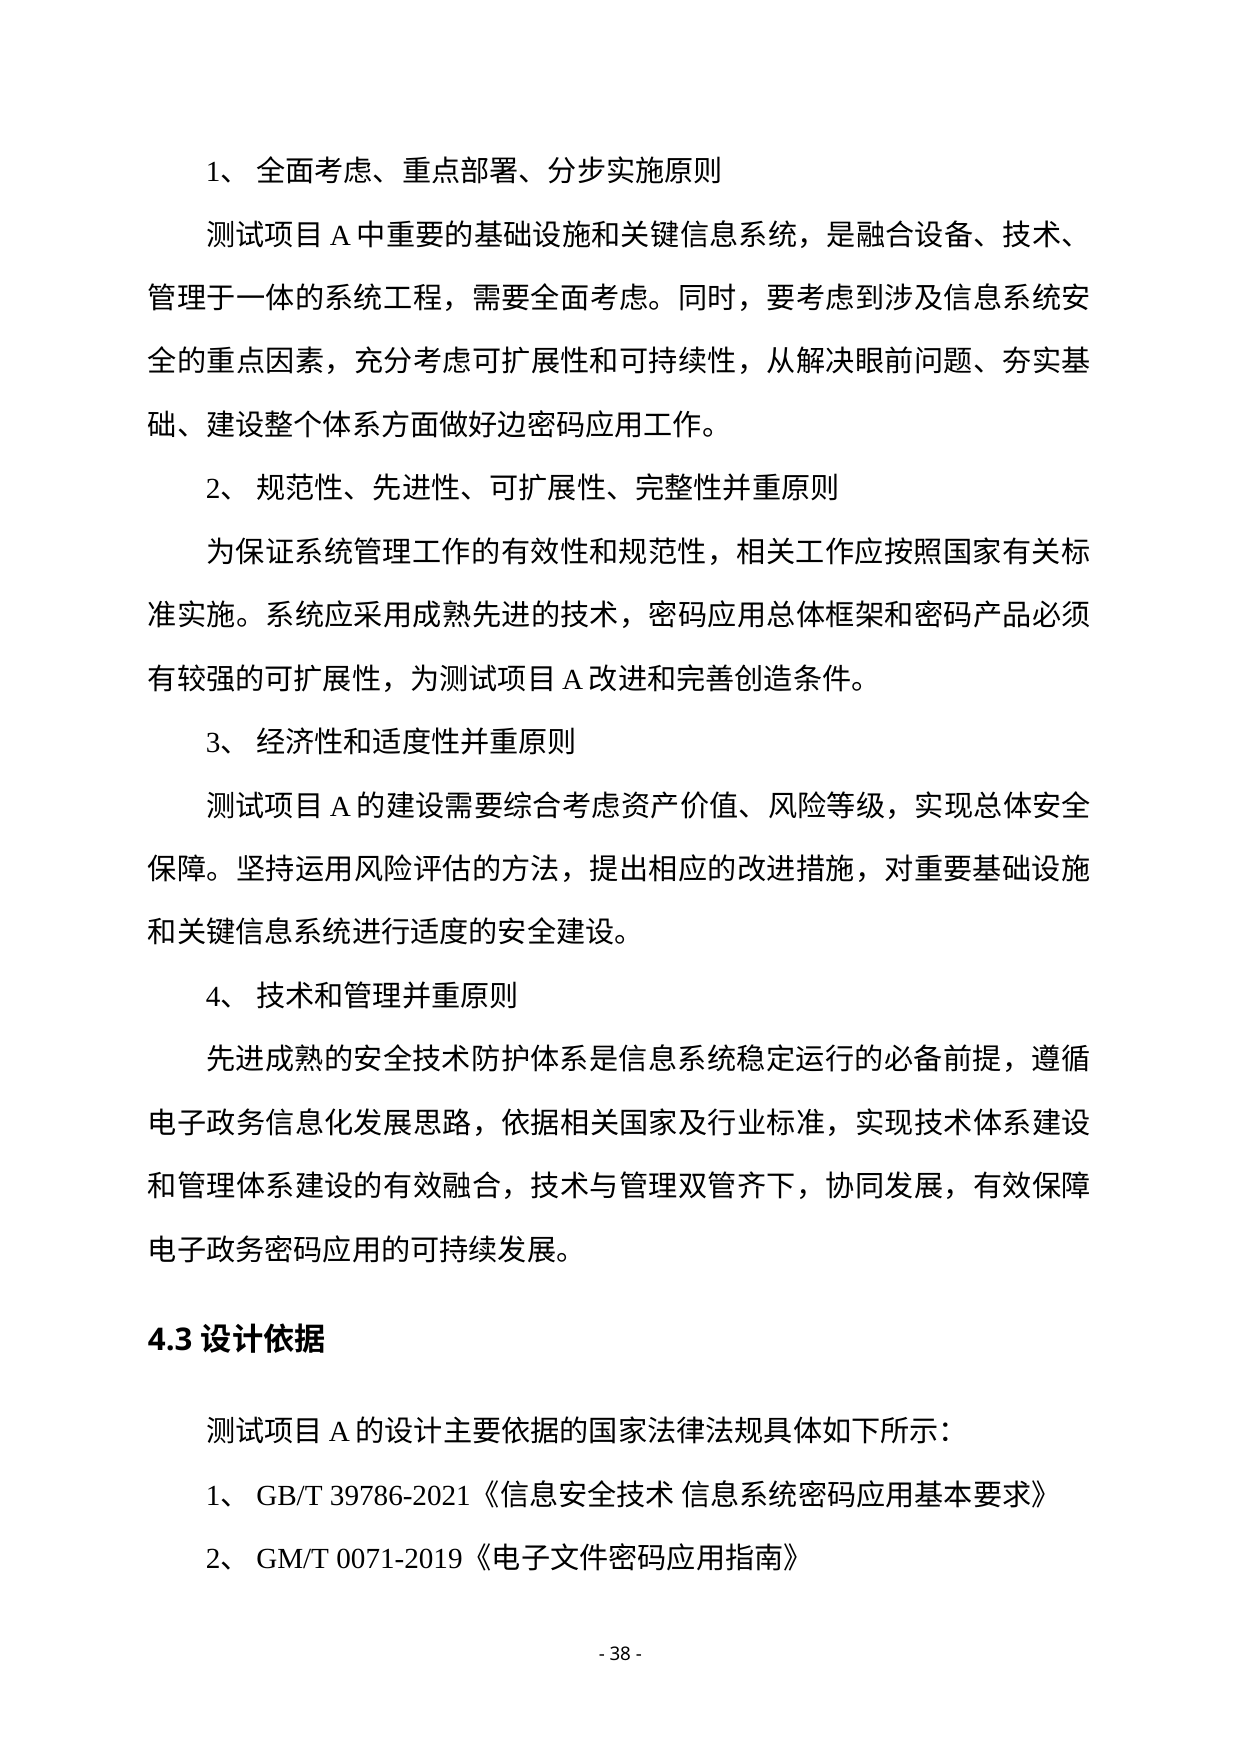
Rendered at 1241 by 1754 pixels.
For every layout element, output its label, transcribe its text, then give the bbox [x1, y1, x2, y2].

list 技术和管理并重原则 [148, 972, 1092, 1015]
text 测试项目A的设计主要依据的国家法律法规具体如下所示： [148, 1408, 1092, 1450]
list 规范性、先进性、可扩展性、完整性并重原则 [148, 465, 1092, 507]
list 全面考虑、重点部署、分步实施原则 [148, 148, 1092, 190]
list 经济性和适度性并重原则 [148, 719, 1092, 761]
list GB/T 39786-2021《信息安全技术 信息系统密码应用基本要求》 [148, 1471, 1092, 1513]
subtitle 4.3 设计依据 [148, 1314, 1092, 1360]
text 先进成熟的安全技术防护体系是信息系统稳定运行的必备前提，遵循电子政务信息化发展思路，依据相关国家及行业标准，实现技术体系建设和管理体系建设的有效融合，技术与管理双管齐下，协同发展，有效保障电子政务密码应用的可持续发展。 [148, 1036, 1092, 1268]
text 测试项目A的建设需要综合考虑资产价值、风险等级，实现总体安全保障。坚持运用风险评估的方法，提出相应的改进措施，对重要基础设施和关键信息系统进行适度的安全建设。 [148, 782, 1092, 951]
text 测试项目A中重要的基础设施和关键信息系统，是融合设备、技术、管理于一体的系统工程，需要全面考虑。同时，要考虑到涉及信息系统安全的重点因素，充分考虑可扩展性和可持续性，从解决眼前问题、夯实基础、建设整个体系方面做好边密码应用工作。 [148, 211, 1092, 444]
list GM/T 0071-2019《电子文件密码应用指南》 [148, 1534, 1092, 1577]
text 为保证系统管理工作的有效性和规范性，相关工作应按照国家有关标准实施。系统应采用成熟先进的技术，密码应用总体框架和密码产品必须有较强的可扩展性，为测试项目A改进和完善创造条件。 [148, 528, 1092, 697]
